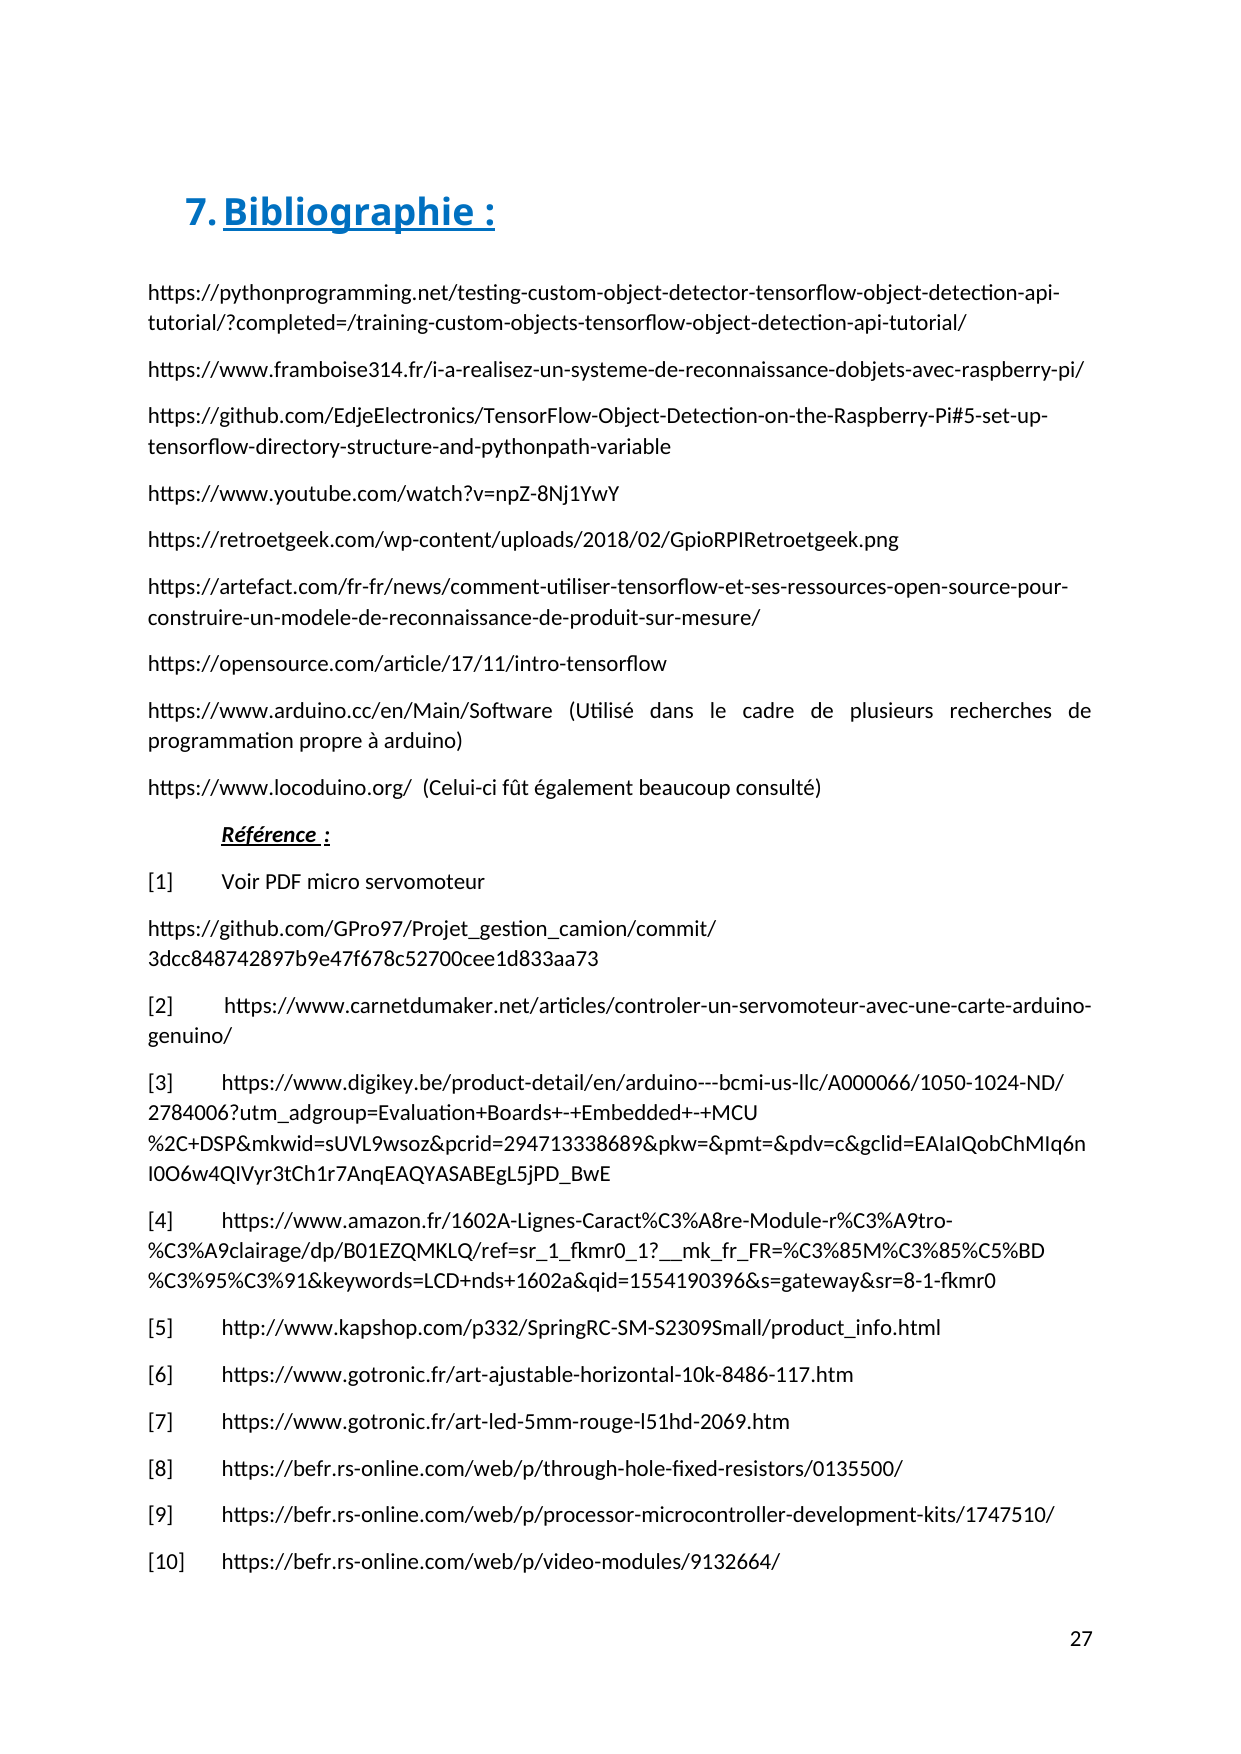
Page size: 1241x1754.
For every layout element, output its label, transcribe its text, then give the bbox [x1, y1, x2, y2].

subtitle Bibliographie : [185, 185, 1093, 236]
text https://github.com/EdjeElectronics/TensorFlow-Object-Detection-on-the-Raspberry-Pi#5-set-up-tensorflow-directory-structure-and-pythonpath-variable [148, 402, 1093, 460]
text [2] https://www.carnetdumaker.net/articles/controler-un-servomoteur-avec-une-carte-arduino-genuino/ [148, 991, 1093, 1049]
text [6] https://www.gotronic.fr/art-ajustable-horizontal-10k-8486-117.htm [148, 1360, 1093, 1388]
text https://artefact.com/fr-fr/news/comment-utiliser-tensorflow-et-ses-ressources-open-source-pour-construire-un-modele-de-reconnaissance-de-produit-sur-mesure/ [148, 572, 1093, 631]
text [9] https://befr.rs-online.com/web/p/processor-microcontroller-development-kits/1747510/ [148, 1501, 1093, 1529]
text [3] https://www.digikey.be/product-detail/en/arduino---bcmi-us-llc/A000066/1050-1024-ND/2784006?utm_adgroup=Evaluation+Boards+-+Embedded+-+MCU%2C+DSP&mkwid=sUVL9wsoz&pcrid=294713338689&pkw=&pmt=&pdv=c&gclid=EAIaIQobChMIq6nI0O6w4QIVyr3tCh1r7AnqEAQYASABEgL5jPD_BwE [148, 1068, 1093, 1187]
text https://pythonprogramming.net/testing-custom-object-detector-tensorflow-object-detection-api-tutorial/?completed=/training-custom-objects-tensorflow-object-detection-api-tutorial/ [148, 278, 1093, 336]
text Référence : [148, 820, 1093, 848]
text https://www.arduino.cc/en/Main/Software (Utilisé dans le cadre de plusieurs recherches de programmation propre à arduino) [148, 696, 1093, 755]
text https://www.framboise314.fr/i-a-realisez-un-systeme-de-reconnaissance-dobjets-avec-raspberry-pi/ [148, 355, 1093, 383]
text https://www.locoduino.org/ (Celui-ci fût également beaucoup consulté) [148, 773, 1093, 802]
text [8] https://befr.rs-online.com/web/p/through-hole-fixed-resistors/0135500/ [148, 1454, 1093, 1482]
text https://github.com/GPro97/Projet_gestion_camion/commit/3dcc848742897b9e47f678c52700cee1d833aa73 [148, 914, 1093, 972]
text https://retroetgeek.com/wp-content/uploads/2018/02/GpioRPIRetroetgeek.png [148, 526, 1093, 554]
text [4] https://www.amazon.fr/1602A-Lignes-Caract%C3%A8re-Module-r%C3%A9tro-%C3%A9clairage/dp/B01EZQMKLQ/ref=sr_1_fkmr0_1?__mk_fr_FR=%C3%85M%C3%85%C5%BD%C3%95%C3%91&keywords=LCD+nds+1602a&qid=1554190396&s=gateway&sr=8-1-fkmr0 [148, 1206, 1093, 1294]
text [10] https://befr.rs-online.com/web/p/video-modules/9132664/ [148, 1547, 1093, 1576]
text https://www.youtube.com/watch?v=npZ-8Nj1YwY [148, 479, 1093, 507]
text https://opensource.com/article/17/11/intro-tensorflow [148, 649, 1093, 678]
text [7] https://www.gotronic.fr/art-led-5mm-rouge-l51hd-2069.htm [148, 1407, 1093, 1435]
text [1] Voir PDF micro servomoteur [148, 867, 1093, 895]
text [5] http://www.kapshop.com/p332/SpringRC-SM-S2309Small/product_info.html [148, 1313, 1093, 1341]
